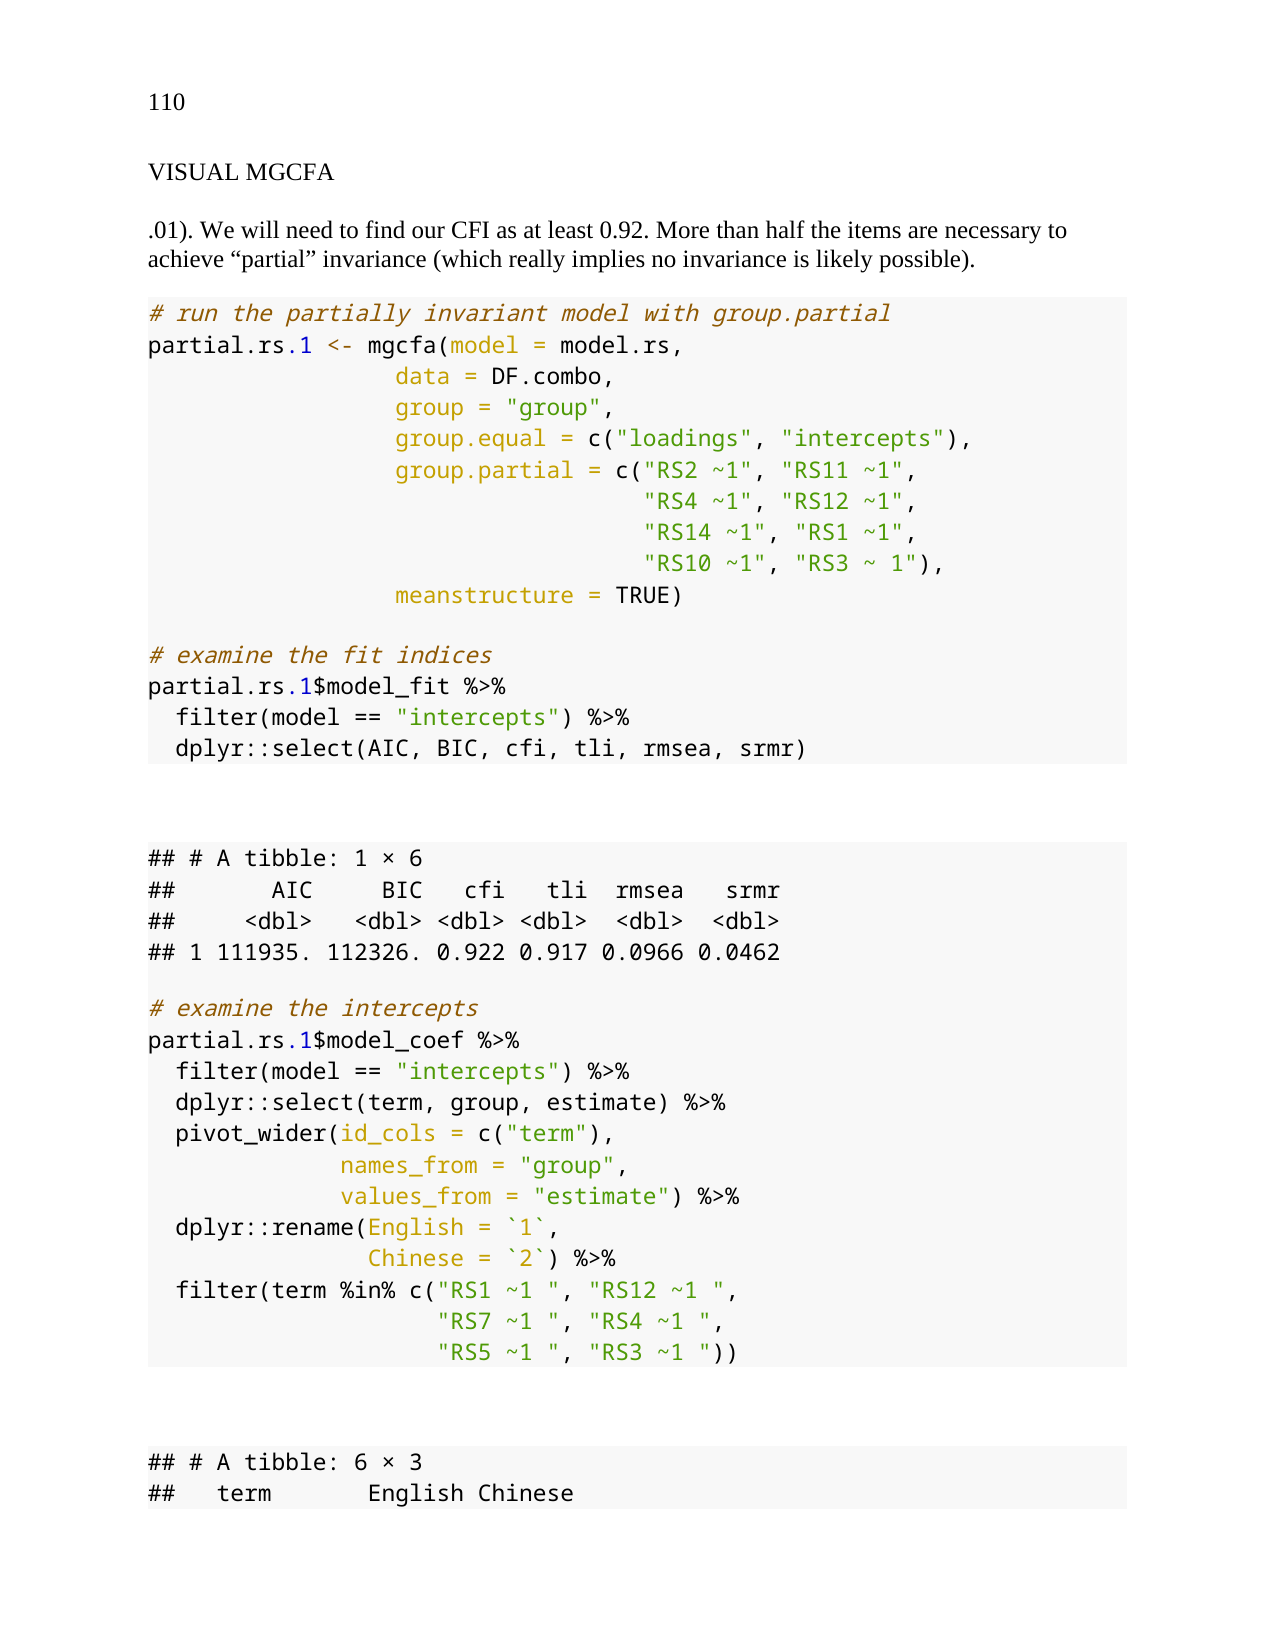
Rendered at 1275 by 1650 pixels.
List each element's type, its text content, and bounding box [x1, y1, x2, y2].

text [148, 1446, 1127, 1509]
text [148, 215, 1127, 272]
text ## # A tibble: 1 × 6 ## AIC BIC cfi tli rmsea srmr ## <dbl> <dbl> <dbl> <dbl> <dbl> <dbl> ## 1 111935. 112326. 0.922 0.917 0.0966 0.0462 [148, 842, 1127, 967]
text # run the partially invariant model with group.partial partial.rs.1 <- mgcfa(model = model.rs, data = DF.combo, group = "group", group.equal = c("loadings", "intercepts"), group.partial = c("RS2 ~1", "RS11 ~1", "RS4 ~1", "RS12 ~1", "RS14 ~1", "RS1 ~1", "RS10 ~1", "RS3 ~ 1"), meanstructure = TRUE) # examine the fit indices partial.rs.1$model_fit %>% filter(model == "intercepts") %>% dplyr::select(AIC, BIC, cfi, tli, rmsea, srmr) [148, 297, 1127, 764]
text # examine the intercepts partial.rs.1$model_coef %>% filter(model == "intercepts") %>% dplyr::select(term, group, estimate) %>% pivot_wider(id_cols = c("term"), names_from = "group", values_from = "estimate") %>% dplyr::rename(English = `1`, Chinese = `2`) %>% filter(term %in% c("RS1 ~1 ", "RS12 ~1 ", "RS7 ~1 ", "RS4 ~1 ", "RS5 ~1 ", "RS3 ~1 ")) [148, 992, 1127, 1367]
